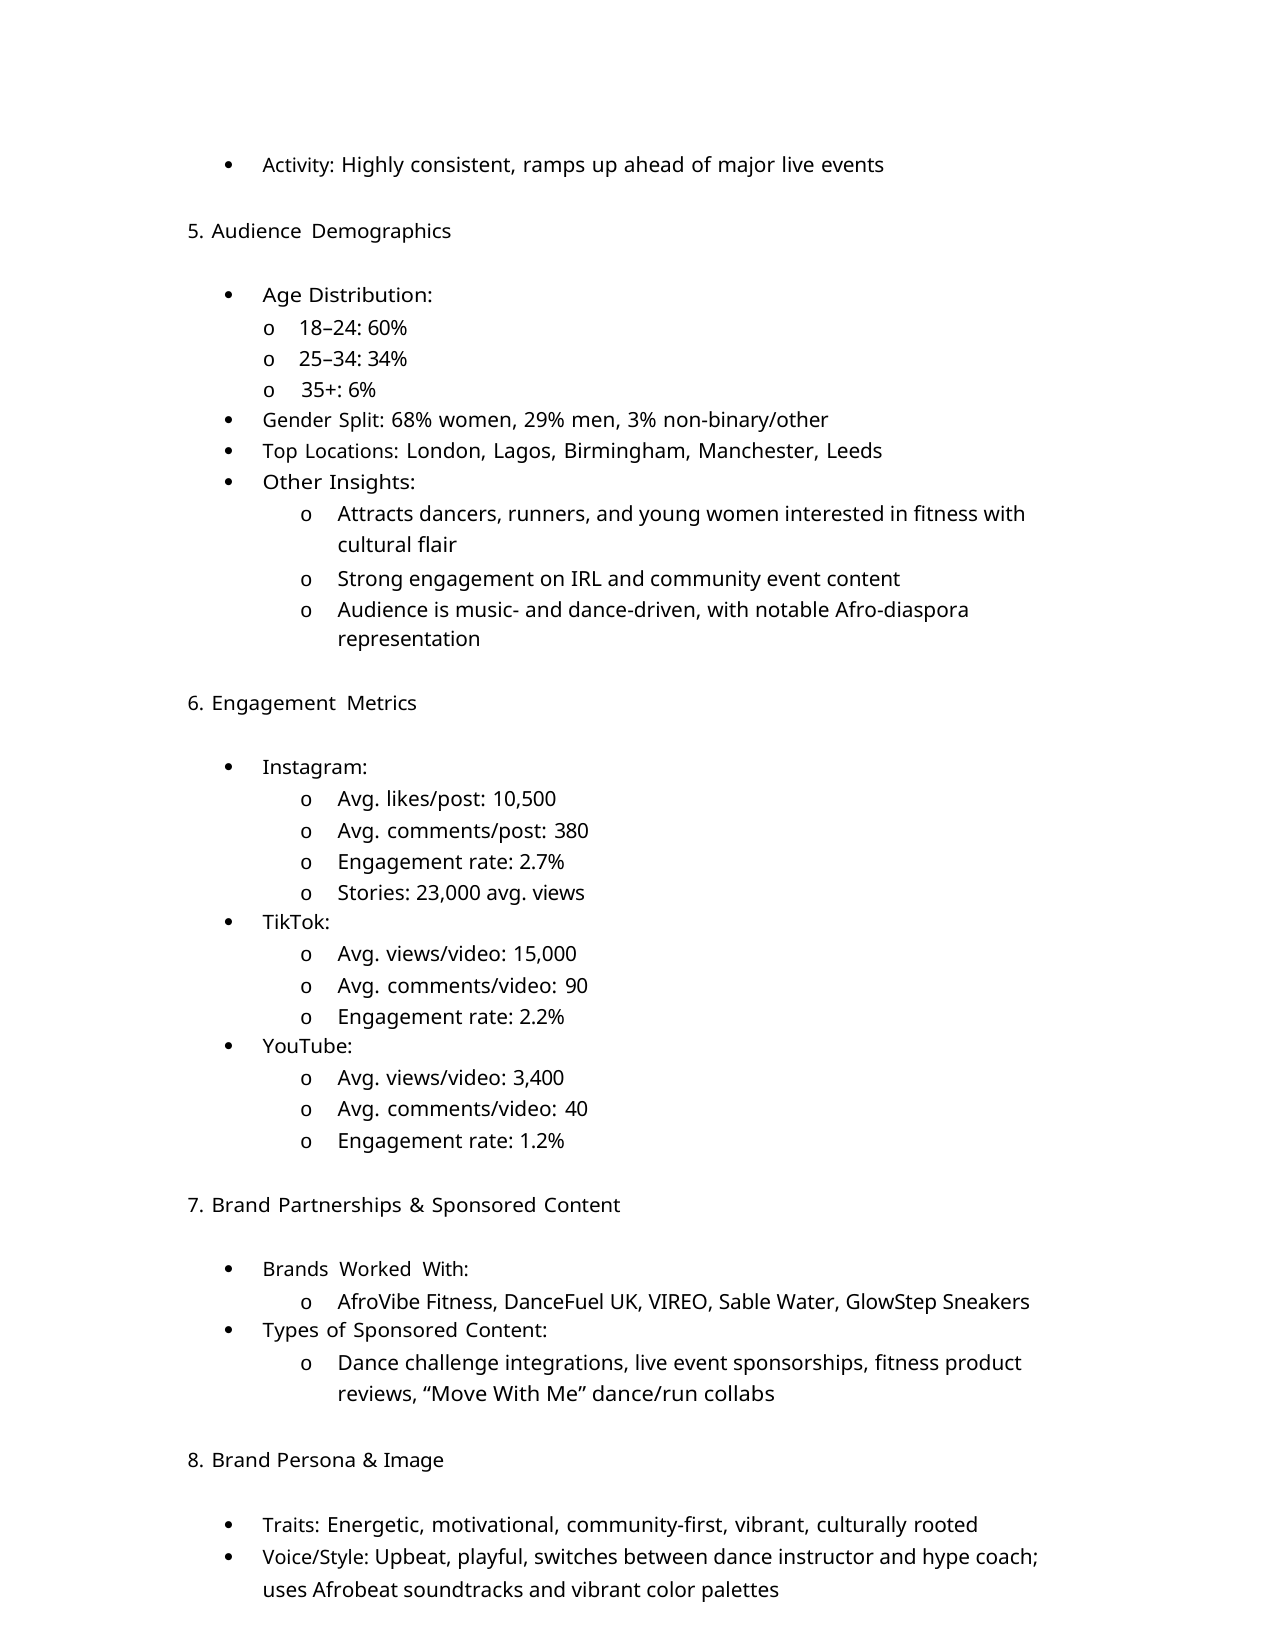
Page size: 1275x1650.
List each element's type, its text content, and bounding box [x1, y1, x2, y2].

list Avg. comments/post: 380 [300, 816, 1087, 844]
list Stories: 23,000 avg. views [300, 878, 1087, 907]
list Activity: Highly consistent, ramps up ahead of major live events [225, 150, 1087, 178]
list Engagement rate: 2.7% [300, 847, 1087, 876]
list Audience Demographics [187, 217, 1087, 244]
list Brand Partnerships & Sponsored Content [187, 1191, 1087, 1218]
list Avg. views/video: 15,000 [300, 939, 1087, 968]
list Avg. views/video: 3,400 [300, 1063, 1087, 1092]
list Top Locations: London, Lagos, Birmingham, Manchester, Leeds [225, 436, 1087, 465]
list Audience is music- and dance-driven, with notable Afro-diaspora representation [300, 596, 1087, 652]
list Avg. comments/video: 40 [300, 1094, 1087, 1123]
list Avg. comments/video: 90 [300, 971, 1087, 999]
list AfroVibe Fitness, DanceFuel UK, VIREO, Sable Water, GlowStep Sneakers [300, 1287, 1087, 1315]
list Gender Split: 68% women, 29% men, 3% non-binary/other [225, 405, 1087, 433]
text o 25–34: 34% [263, 344, 1087, 372]
list Voice/Style: Upbeat, playful, switches between dance instructor and hype coach; uses Afrobeat soundtracks and vibrant color palettes [225, 1542, 1063, 1603]
list Brands Worked With: [225, 1255, 1087, 1282]
list Strong engagement on IRL and community event content [300, 564, 1087, 593]
text o 35+: 6% [263, 375, 1087, 404]
list Brand Persona & Image [187, 1446, 1087, 1473]
list Instagram: [225, 753, 1087, 780]
list Dance challenge integrations, live event sponsorships, fitness product reviews, “Move With Me” dance/run collabs [300, 1348, 1067, 1407]
list Other Insights: [225, 468, 1087, 495]
list Age Distribution: [225, 281, 1087, 308]
list Engagement rate: 2.2% [300, 1002, 1087, 1031]
list Attracts dancers, runners, and young women interested in fitness with cultural flair [300, 499, 1058, 559]
list Engagement Metrics [187, 689, 1087, 716]
list Traits: Energetic, motivational, community-first, vibrant, culturally rooted [225, 1510, 1087, 1539]
list Avg. likes/post: 10,500 [300, 784, 1087, 813]
list Engagement rate: 1.2% [300, 1126, 1087, 1154]
text o 18–24: 60% [263, 313, 1087, 341]
list YouTube: [225, 1032, 1087, 1059]
list Types of Sponsored Content: [225, 1317, 1087, 1344]
list TikTok: [225, 908, 1087, 935]
